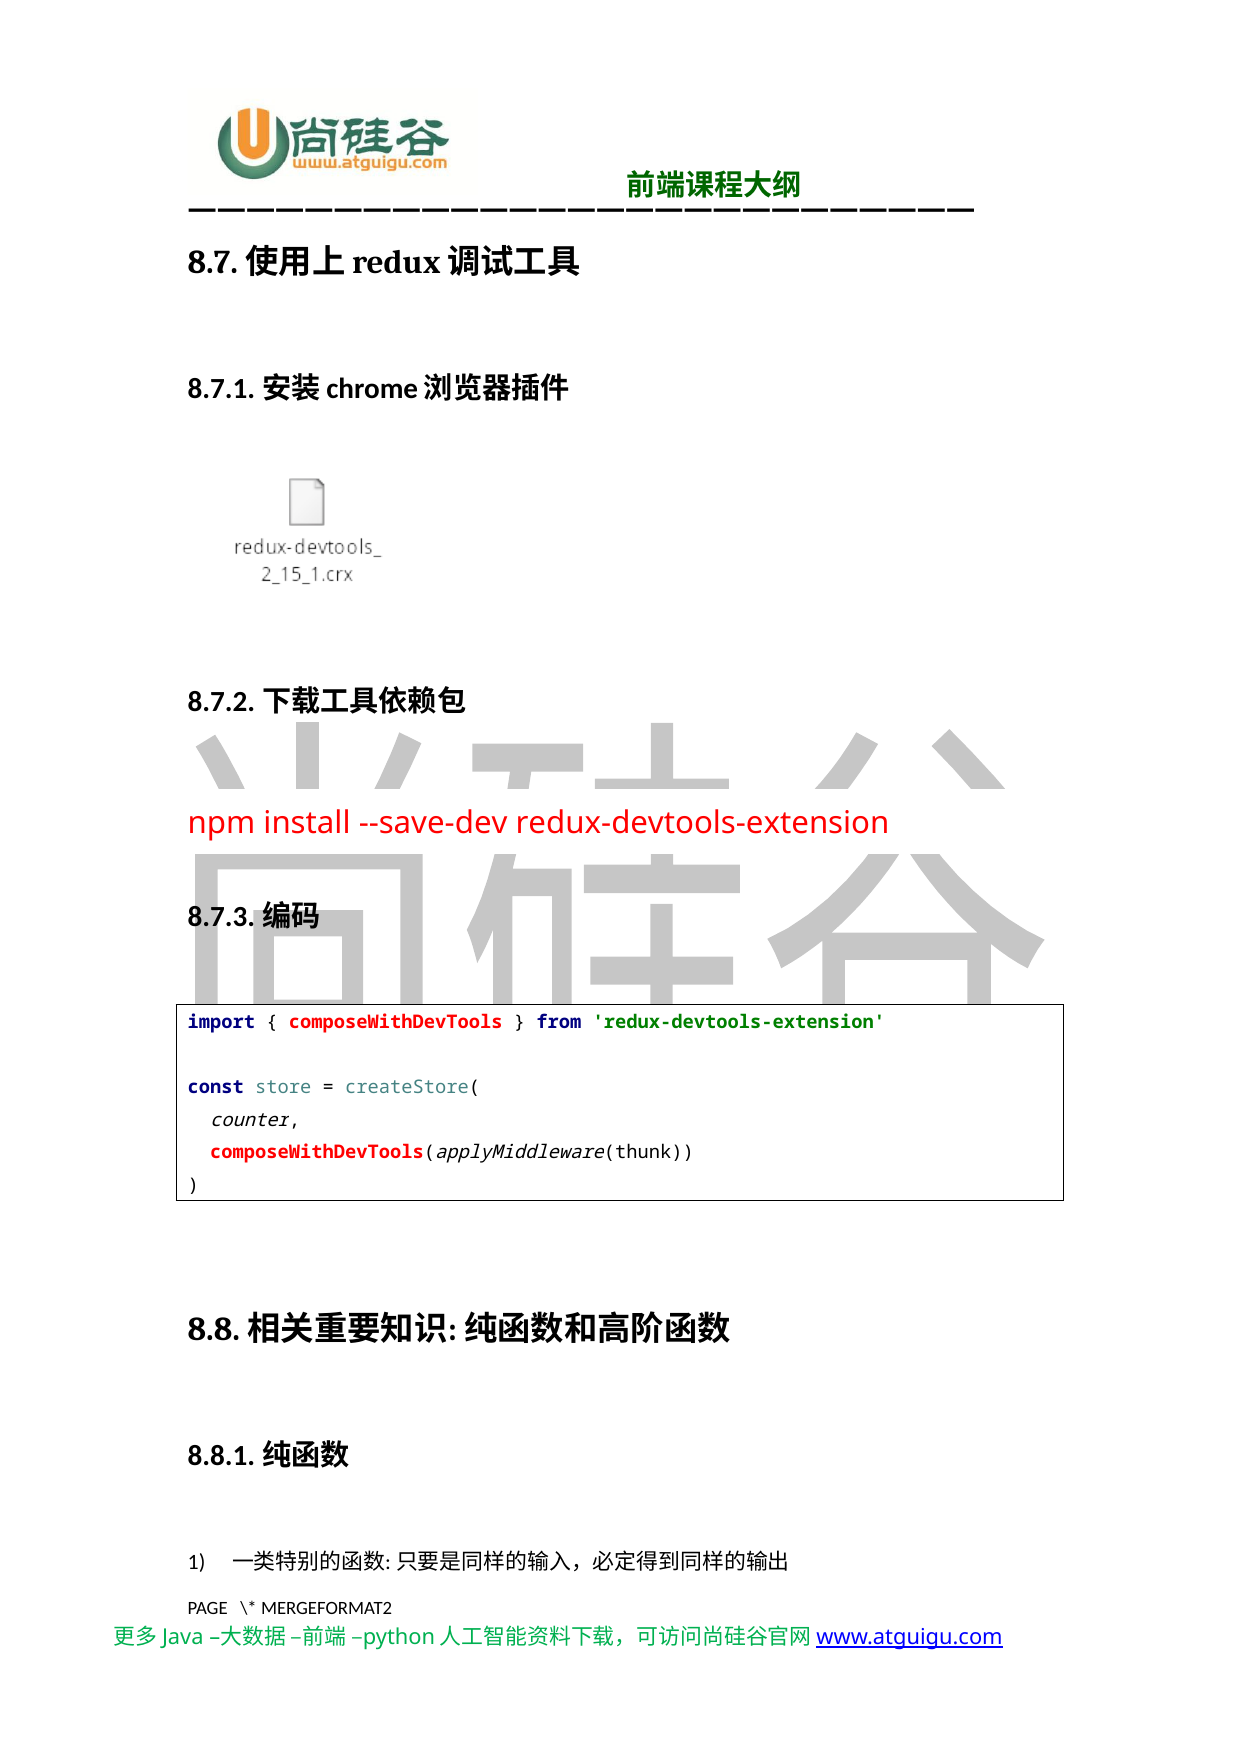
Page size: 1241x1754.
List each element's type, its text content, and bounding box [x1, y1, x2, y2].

text npm install --save-dev redux-devtools-extension [187, 789, 1053, 854]
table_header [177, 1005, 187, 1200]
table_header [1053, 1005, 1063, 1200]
subtitle 8.7.1. 安装chrome浏览器插件 [187, 354, 1053, 419]
subtitle 8.7. 使用上redux调试工具 [187, 227, 1053, 292]
picture [187, 88, 479, 195]
subtitle 8.8. 相关重要知识: 纯函数和高阶函数 [187, 1293, 1053, 1358]
subtitle 8.8.1. 纯函数 [187, 1421, 1053, 1486]
subtitle 8.7.2. 下载工具依赖包 [187, 666, 1053, 731]
subtitle 8.7.3. 编码 [187, 881, 1053, 946]
list 一类特别的函数: 只要是同样的输入，必定得到同样的输出 [187, 1543, 1053, 1576]
